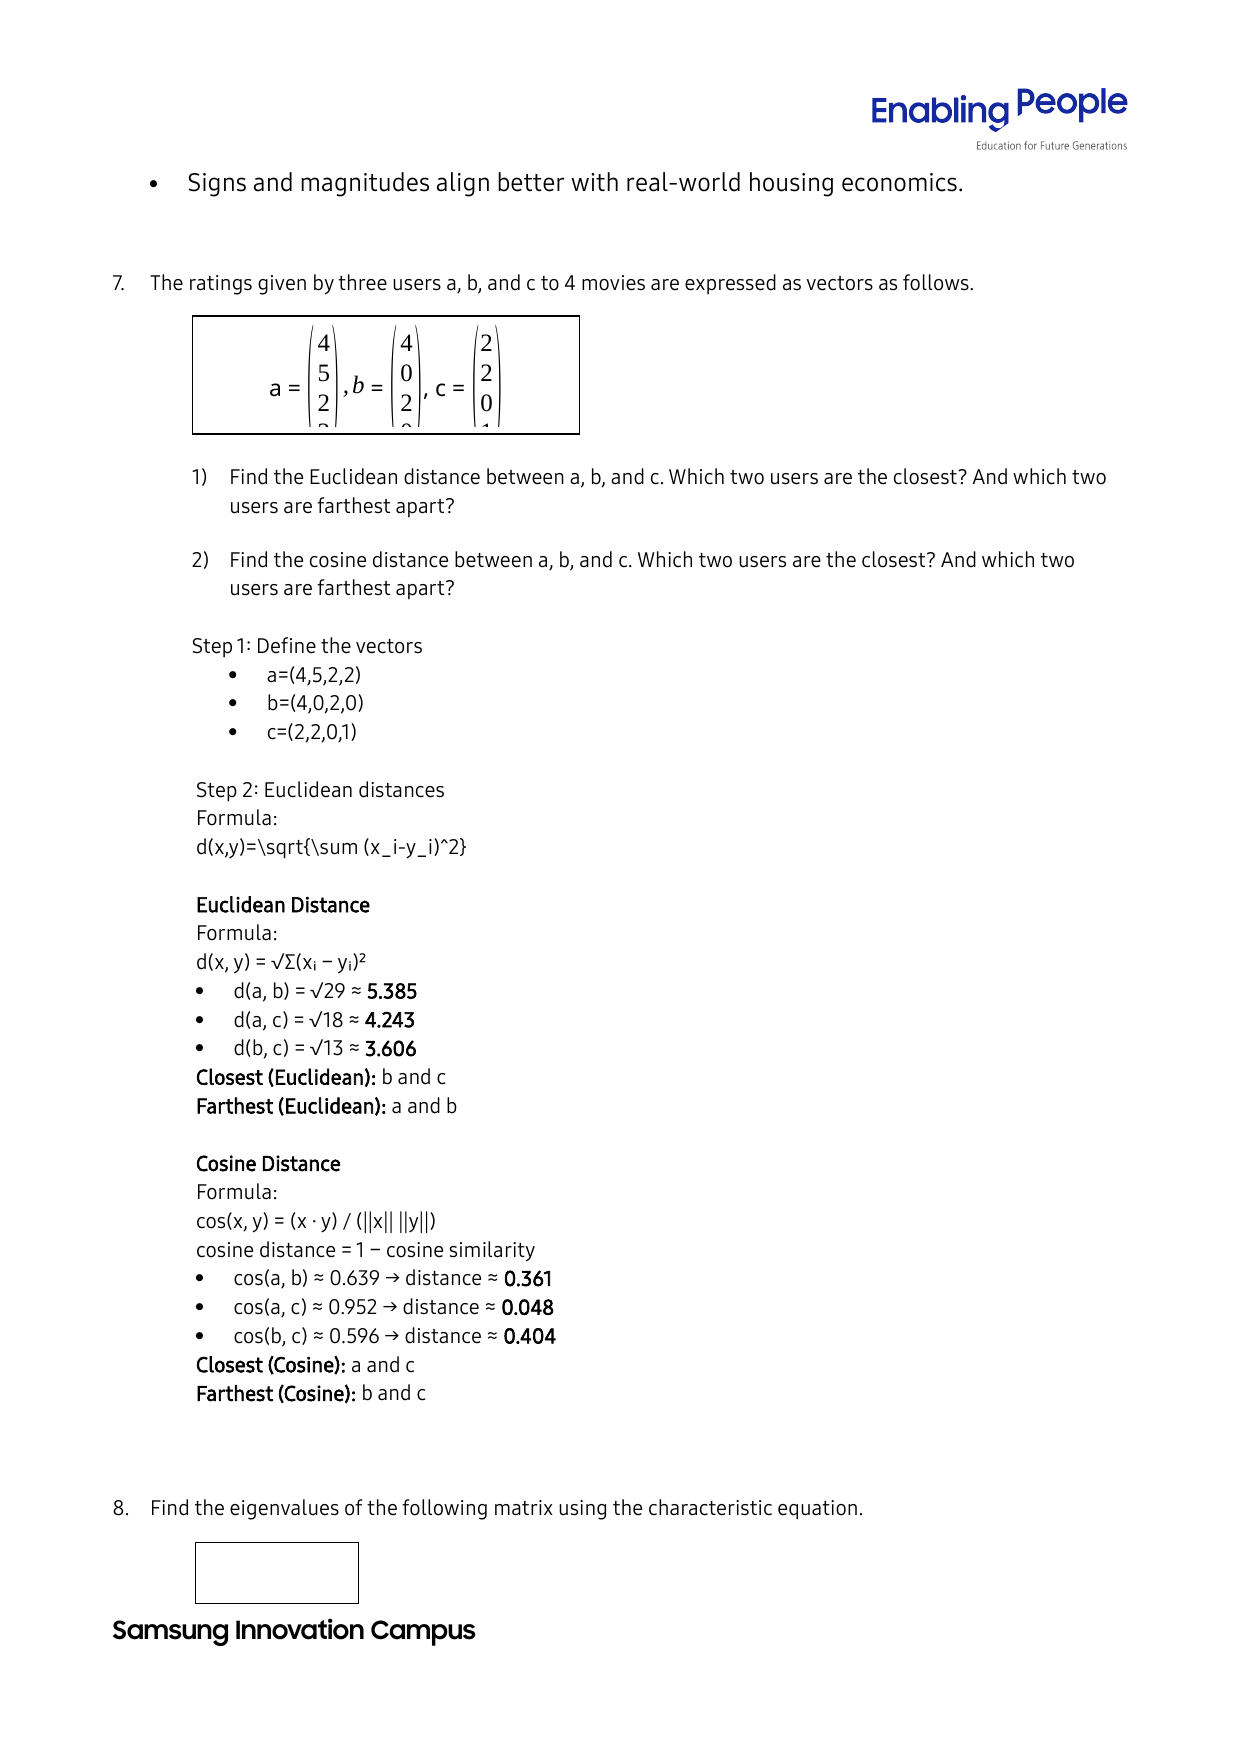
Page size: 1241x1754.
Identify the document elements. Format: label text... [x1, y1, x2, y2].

list d(a, c) = √18 ≈ 4.243 [196, 1008, 1128, 1033]
list Formula: cos(x, y) = (x · y) / (||x|| ||y||) cosine distance = 1 − cosine similarity [196, 1180, 1128, 1263]
list Formula: d(x, y) = √Σ(xᵢ − yᵢ)² [196, 921, 1128, 975]
list a=(4,5,2,2) [229, 663, 1128, 688]
list cos(a, c) ≈ 0.952 → distance ≈ 0.048 [196, 1295, 1128, 1320]
list Find the Euclidean distance between a, b, and c. Which two users are the closest? And which two users are farthest apart? [192, 465, 1128, 519]
list Step 2: Euclidean distances [196, 778, 1128, 803]
list Closest (Cosine): a and c Farthest (Cosine): b and c [196, 1353, 1128, 1406]
list Cosine Distance [196, 1151, 1128, 1176]
list b=(4,0,2,0) [229, 691, 1128, 716]
list cos(b, c) ≈ 0.596 → distance ≈ 0.404 [196, 1324, 1128, 1349]
list Closest (Euclidean): b and c Farthest (Euclidean): a and b [196, 1065, 1128, 1119]
list Formula: [196, 806, 1128, 831]
table_header D= [196, 1543, 358, 1603]
list d(b, c) = √13 ≈ 3.606 [196, 1036, 1128, 1061]
list The ratings given by three users a, b, and c to 4 movies are expressed as vectors as follows. [112, 271, 1128, 296]
list Euclidean Distance [196, 893, 1128, 918]
list d(x,y)=\sqrt{\sum (x_i-y_i)^2} [196, 835, 1128, 860]
picture [872, 88, 1128, 150]
list Find the eigenvalues of the following matrix using the characteristic equation. [112, 1496, 1128, 1521]
list Signs and magnitudes align better with real-world housing economics. [150, 168, 1128, 198]
list d(a, b) = √29 ≈ 5.385 [196, 979, 1128, 1004]
list cos(a, b) ≈ 0.639 → distance ≈ 0.361 [196, 1266, 1128, 1291]
text Step 1: Define the vectors [192, 634, 1128, 659]
list Find the cosine distance between a, b, and c. Which two users are the closest? And which two users are farthest apart? [192, 548, 1128, 601]
list c=(2,2,0,1) [229, 720, 1128, 745]
